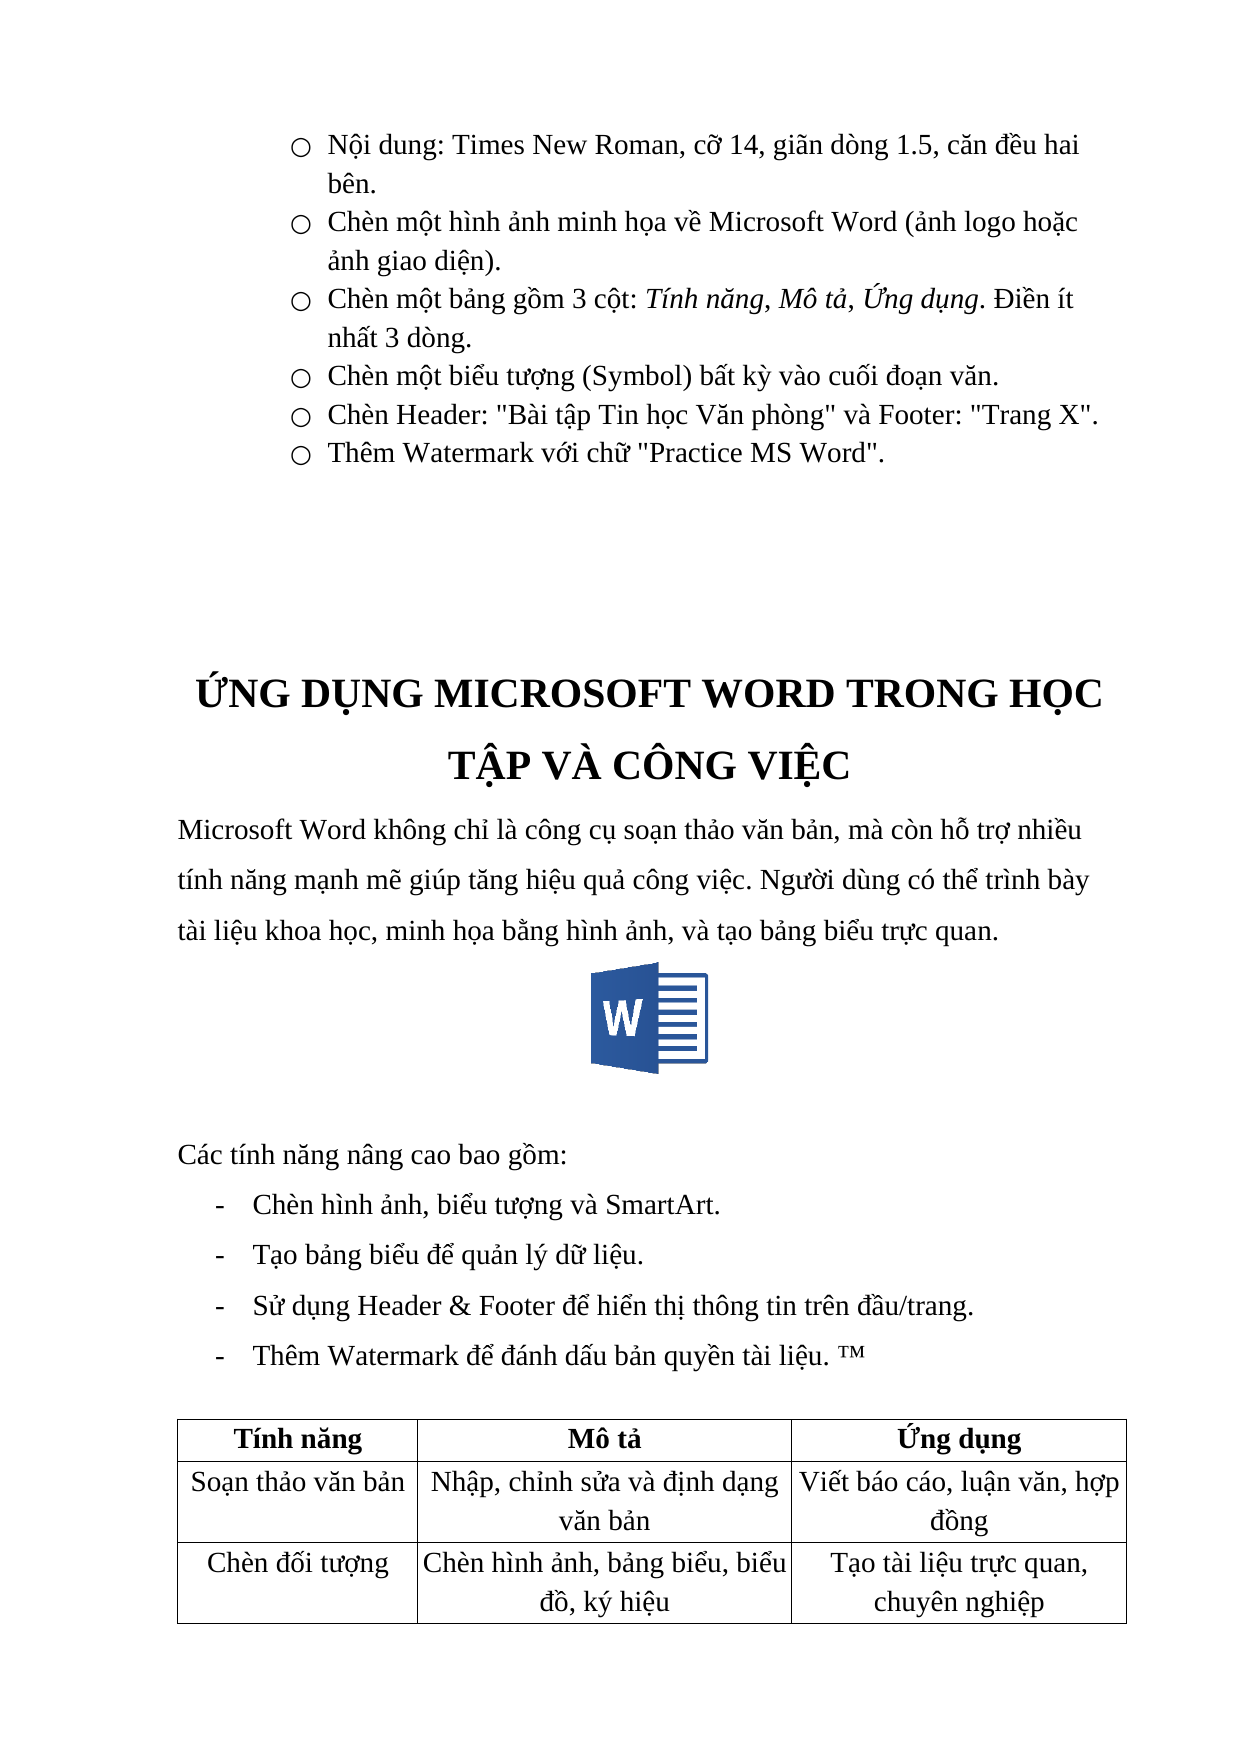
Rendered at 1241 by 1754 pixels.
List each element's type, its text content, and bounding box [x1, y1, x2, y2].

table_cell Chèn đối tượng [178, 1543, 417, 1623]
text ỨNG DỤNG MICROSOFT WORD TRONG HỌC TẬP VÀ CÔNG VIỆC [177, 668, 1122, 788]
table_cell Soạn thảo văn bản [178, 1462, 417, 1542]
table_header Mô tả [418, 1420, 791, 1461]
list Chèn một biểu tượng (Symbol) bất kỳ vào cuối đoạn văn. [290, 358, 1122, 392]
table_header Tính năng [178, 1420, 417, 1461]
list Chèn hình ảnh, biểu tượng và SmartArt. [215, 1187, 1122, 1221]
table_cell Tạo tài liệu trực quan, chuyên nghiệp [792, 1543, 1126, 1623]
table_cell Viết báo cáo, luận văn, hợp đồng [792, 1462, 1126, 1542]
list Thêm Watermark để đánh dấu bản quyền tài liệu. ™ [215, 1338, 1122, 1372]
list Chèn một hình ảnh minh họa về Microsoft Word (ảnh logo hoặc ảnh giao diện). [290, 204, 1122, 276]
list Tạo bảng biểu để quản lý dữ liệu. [215, 1237, 1122, 1271]
list Thêm Watermark với chữ "Practice MS Word". [290, 436, 1122, 469]
list Chèn một bảng gồm 3 cột: Tính năng, Mô tả, Ứng dụng. Điền ít nhất 3 dòng. [290, 281, 1122, 353]
text Microsoft Word không chỉ là công cụ soạn thảo văn bản, mà còn hỗ trợ nhiều tính năng mạnh mẽ giúp tăng hiệu quả công việc. Người dùng có thể trình bày tài liệu khoa học, minh họa bằng hình ảnh, và tạo bảng biểu trực quan. [177, 812, 1122, 946]
list Chèn Header: "Bài tập Tin học Văn phòng" và Footer: "Trang X". [290, 397, 1122, 431]
table_header Ứng dụng [792, 1420, 1126, 1461]
picture [591, 962, 709, 1074]
table_cell Chèn hình ảnh, bảng biểu, biểu đồ, ký hiệu [418, 1543, 791, 1623]
table_cell Nhập, chỉnh sửa và định dạng văn bản [418, 1462, 791, 1542]
list Nội dung: Times New Roman, cỡ 14, giãn dòng 1.5, căn đều hai bên. [290, 127, 1122, 199]
text Các tính năng nâng cao bao gồm: [177, 1137, 1122, 1170]
list Sử dụng Header & Footer để hiển thị thông tin trên đầu/trang. [215, 1288, 1122, 1321]
